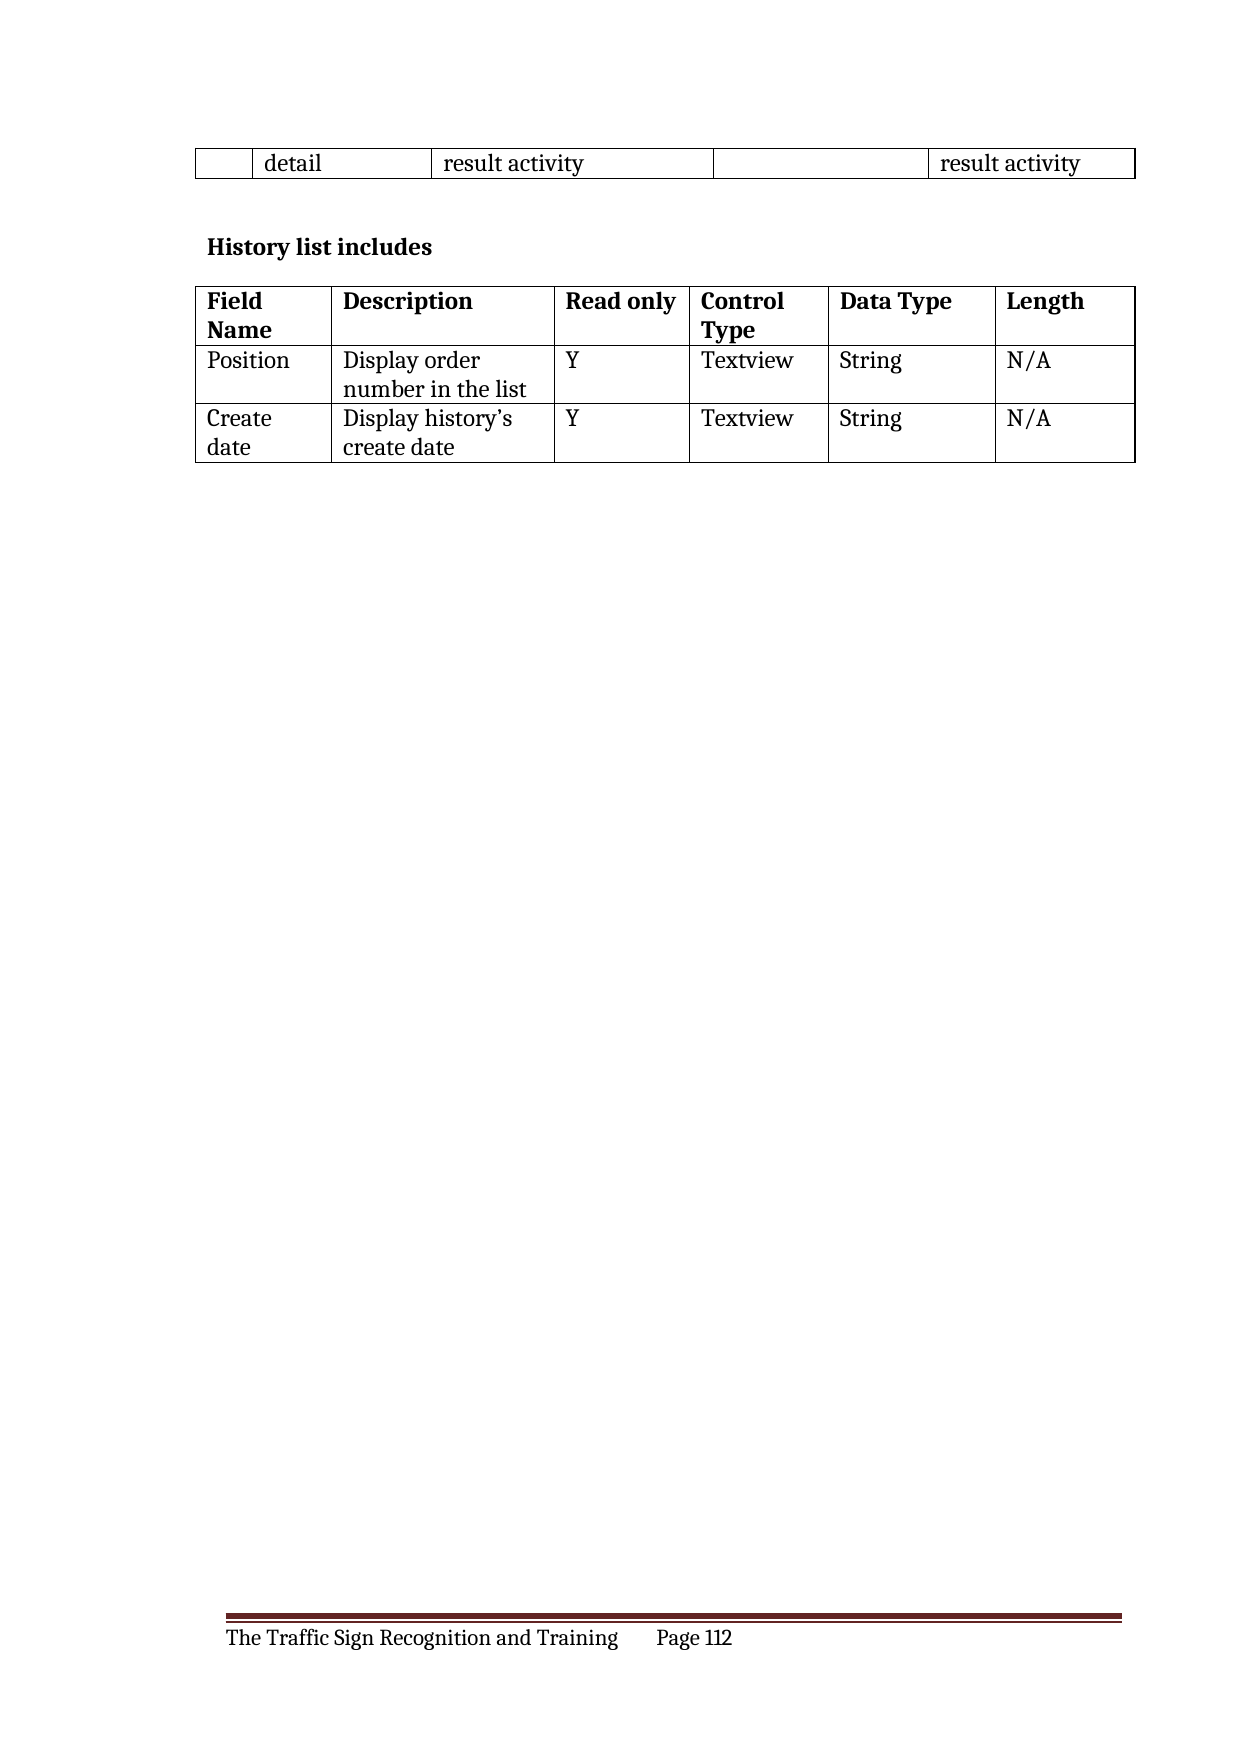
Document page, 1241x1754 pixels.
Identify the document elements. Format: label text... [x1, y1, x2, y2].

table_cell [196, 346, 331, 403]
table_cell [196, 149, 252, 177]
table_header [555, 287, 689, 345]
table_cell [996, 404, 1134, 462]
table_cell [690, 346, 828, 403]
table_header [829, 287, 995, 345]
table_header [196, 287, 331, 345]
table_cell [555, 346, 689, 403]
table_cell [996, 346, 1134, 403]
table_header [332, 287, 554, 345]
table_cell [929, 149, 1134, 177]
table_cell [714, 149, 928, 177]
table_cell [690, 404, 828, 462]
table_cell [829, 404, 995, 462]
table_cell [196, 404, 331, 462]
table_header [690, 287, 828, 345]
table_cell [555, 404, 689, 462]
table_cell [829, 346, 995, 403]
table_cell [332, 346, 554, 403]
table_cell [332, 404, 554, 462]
text History list includes [207, 232, 1122, 261]
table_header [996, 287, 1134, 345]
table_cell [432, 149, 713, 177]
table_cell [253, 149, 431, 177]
